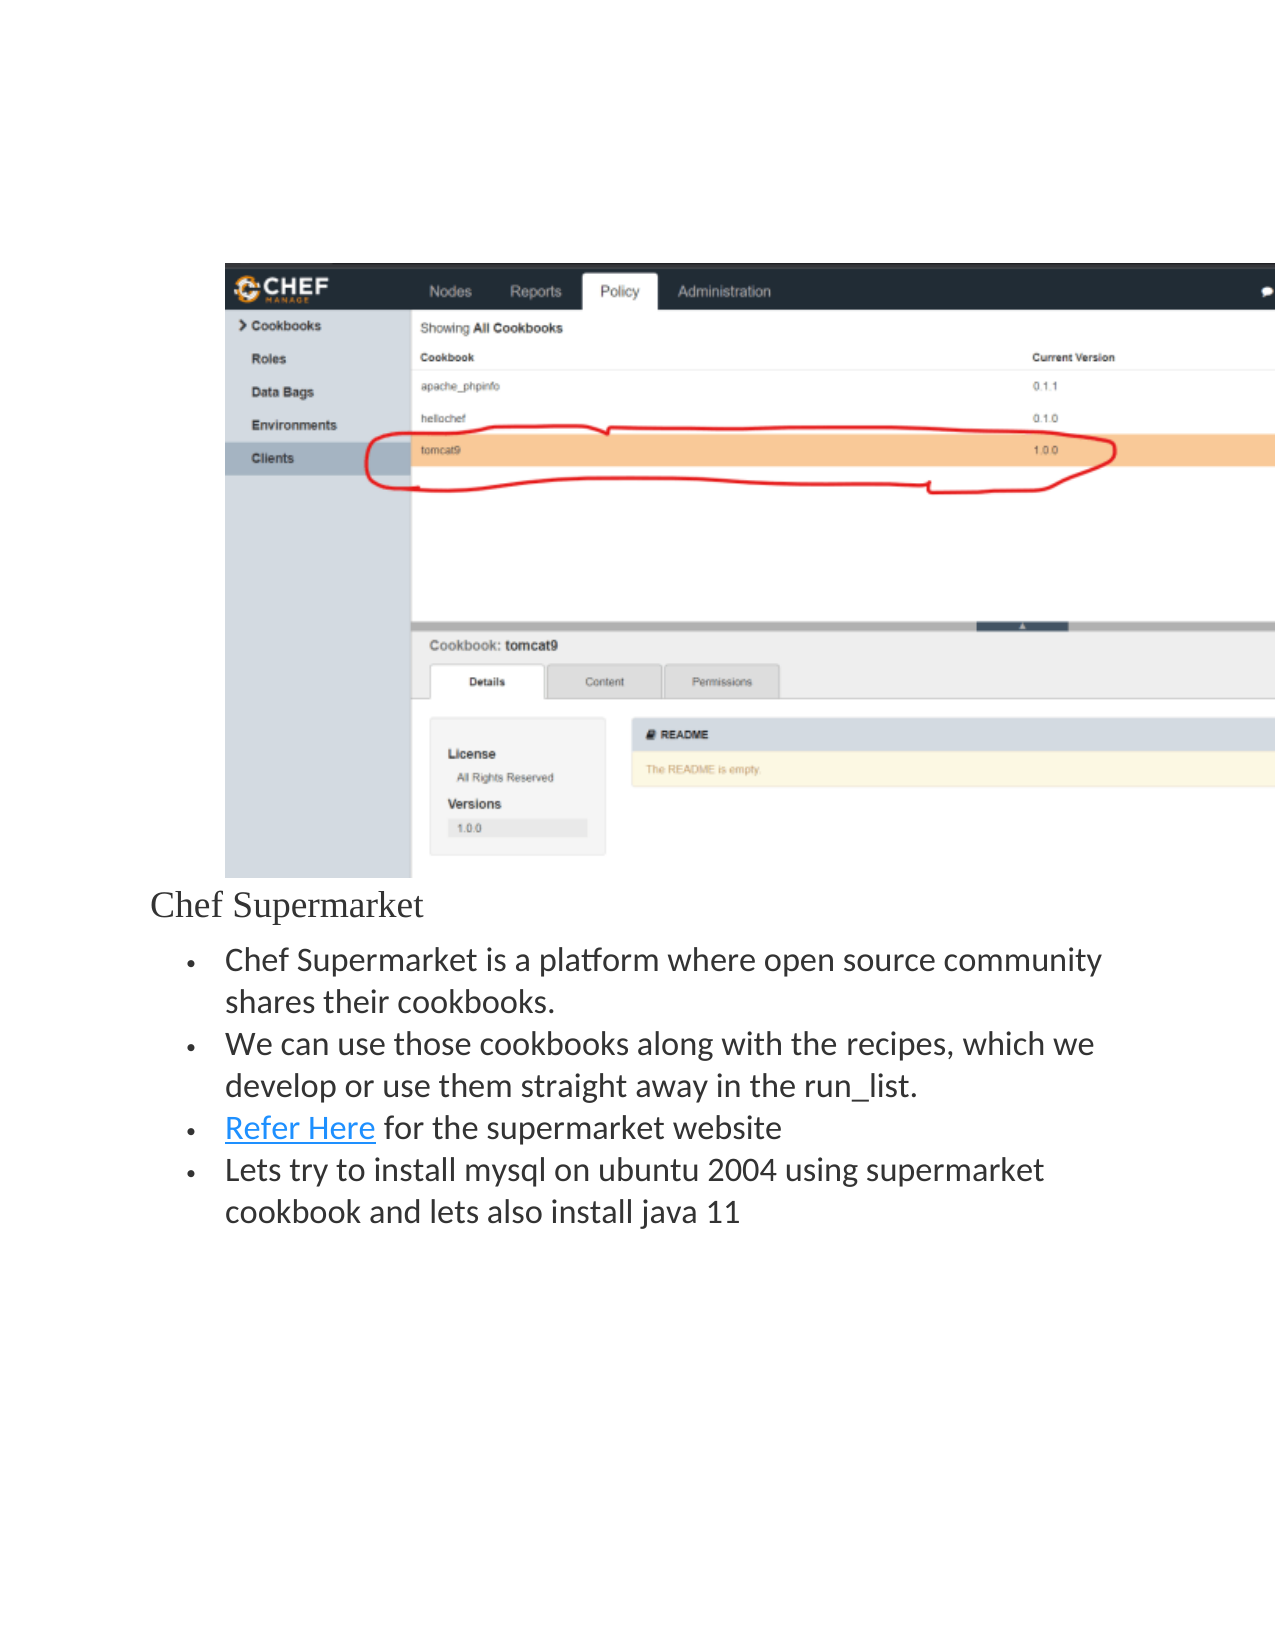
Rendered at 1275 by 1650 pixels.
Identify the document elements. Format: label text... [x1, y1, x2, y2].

list Chef Supermarket is a platform where open source community shares their cookbooks. [187, 938, 1125, 1022]
subtitle Chef Supermarket [150, 882, 1125, 926]
list Refer Here for the supermarket website [187, 1106, 1125, 1148]
list We can use those cookbooks along with the recipes, which we develop or use them straight away in the run_list. [187, 1022, 1125, 1106]
picture [225, 263, 1275, 878]
list Lets try to install mysql on ubuntu 2004 using supermarket cookbook and lets also install java 11 [187, 1148, 1125, 1232]
